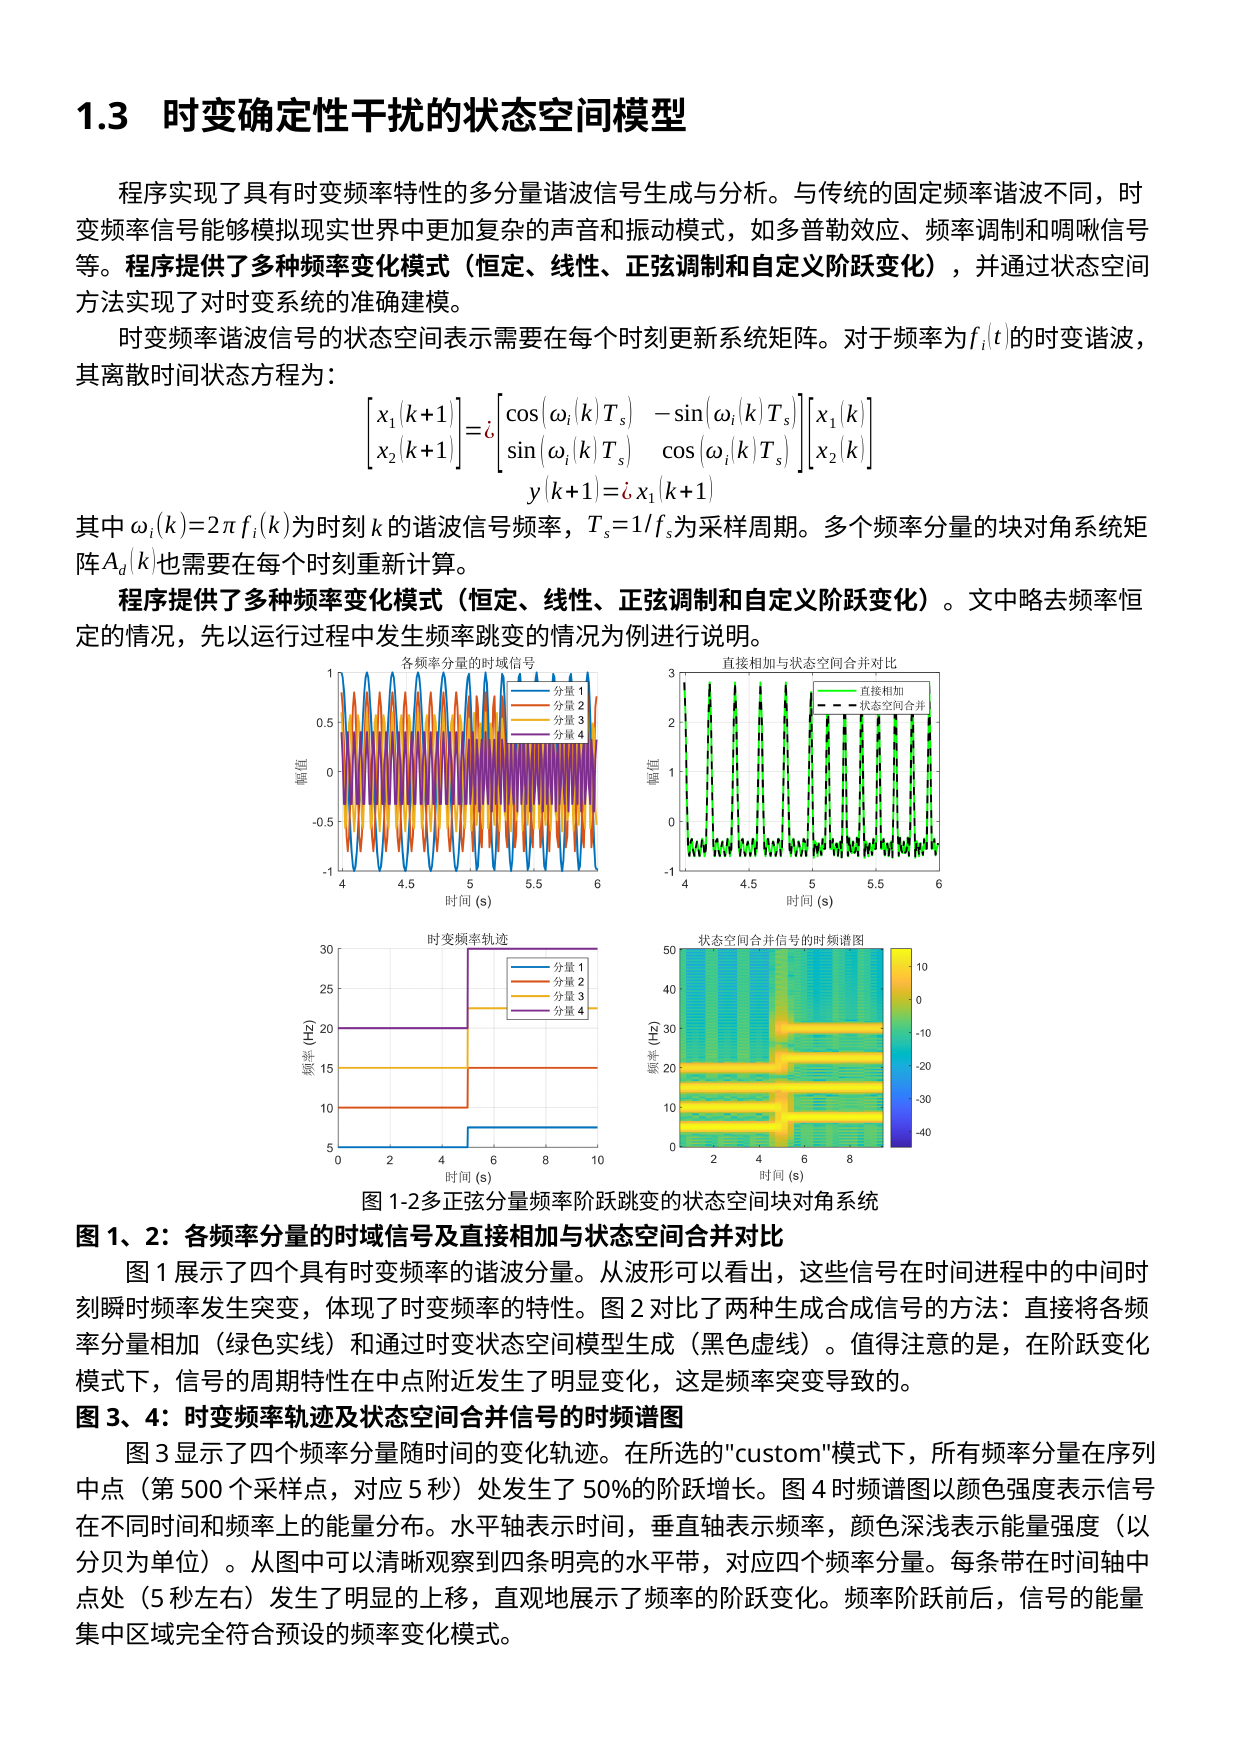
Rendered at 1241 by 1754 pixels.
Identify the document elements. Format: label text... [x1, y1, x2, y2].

text 程序提供了多种频率变化模式（恒定、线性、正弦调制和自定义阶跃变化）。文中略去频率恒定的情况，先以运行过程中发生频率跳变的情况为例进行说明。 [75, 580, 1165, 653]
picture [292, 652, 948, 1185]
text 图 1-2多正弦分量频率阶跃跳变的状态空间块对角系统 [75, 1184, 1165, 1216]
text 图3显示了四个频率分量随时间的变化轨迹。在所选的"custom"模式下，所有频率分量在序列中点（第500个采样点，对应5秒）处发生了50%的阶跃增长。图4时频谱图以颜色强度表示信号在不同时间和频率上的能量分布。水平轴表示时间，垂直轴表示频率，颜色深浅表示能量强度（以分贝为单位）。从图中可以清晰观察到四条明亮的水平带，对应四个频率分量。每条带在时间轴中点处（5秒左右）发生了明显的上移，直观地展示了频率的阶跃变化。频率阶跃前后，信号的能量集中区域完全符合预设的频率变化模式。 [75, 1433, 1165, 1651]
text 时变频率谐波信号的状态空间表示需要在每个时刻更新系统矩阵。对于频率为的时变谐波，其离散时间状态方程为： [75, 319, 1165, 391]
text 程序实现了具有时变频率特性的多分量谐波信号生成与分析。与传统的固定频率谐波不同，时变频率信号能够模拟现实世界中更加复杂的声音和振动模式，如多普勒效应、频率调制和啁啾信号等。程序提供了多种频率变化模式（恒定、线性、正弦调制和自定义阶跃变化），并通过状态空间方法实现了对时变系统的准确建模。 [75, 174, 1165, 319]
text 图 3、4：时变频率轨迹及状态空间合并信号的时频谱图 [75, 1397, 1165, 1433]
text 图 1、2：各频率分量的时域信号及直接相加与状态空间合并对比 [75, 1216, 1165, 1252]
subtitle 时变确定性干扰的状态空间模型 [75, 79, 1165, 147]
text 其中 为时刻k的谐波信号频率，为采样周期。多个频率分量的块对角系统矩阵也需要在每个时刻重新计算。 [75, 508, 1165, 580]
text 图1展示了四个具有时变频率的谐波分量。从波形可以看出，这些信号在时间进程中的中间时刻瞬时频率发生突变，体现了时变频率的特性。图2对比了两种生成合成信号的方法：直接将各频率分量相加（绿色实线）和通过时变状态空间模型生成（黑色虚线）。值得注意的是，在阶跃变化模式下，信号的周期特性在中点附近发生了明显变化，这是频率突变导致的。 [75, 1252, 1165, 1397]
